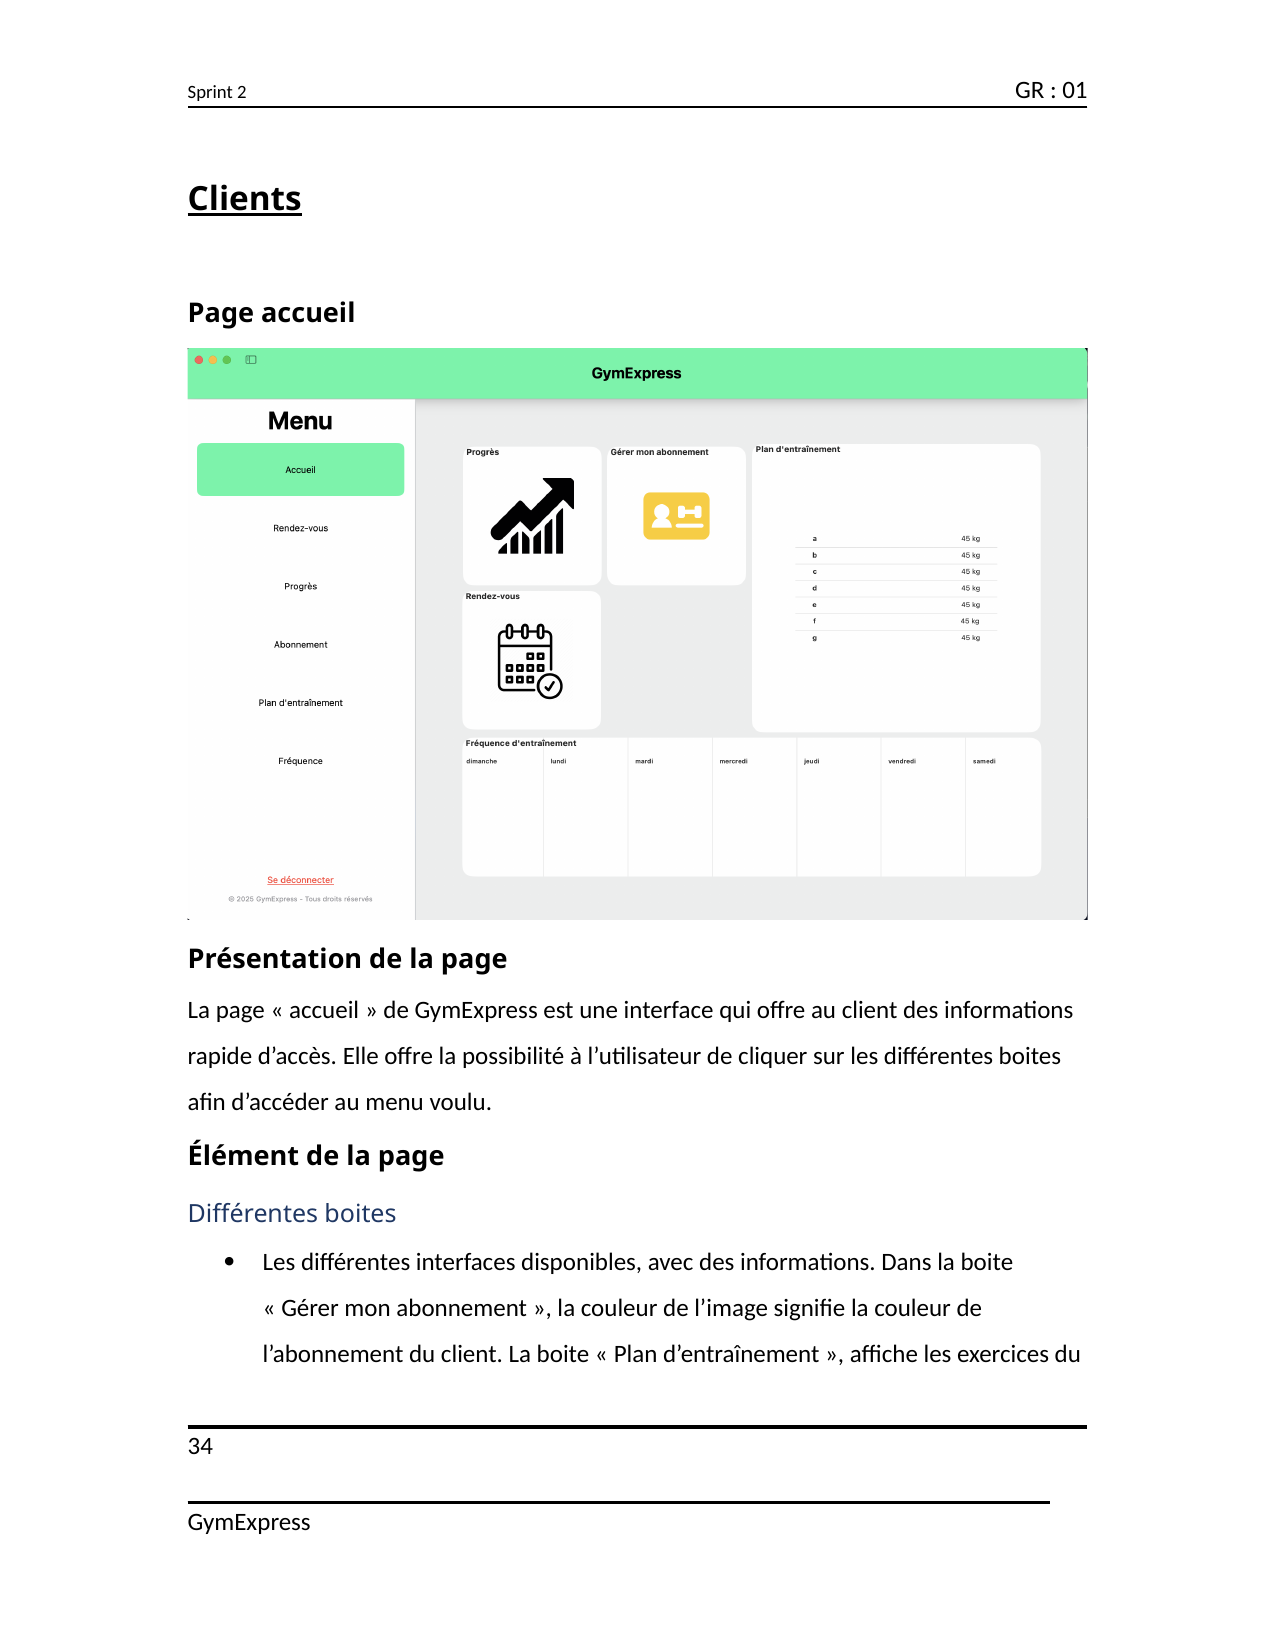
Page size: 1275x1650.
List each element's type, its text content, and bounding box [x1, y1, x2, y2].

subtitle Différentes boites [187, 1196, 1087, 1229]
subtitle Page accueil [187, 293, 1087, 330]
subtitle Présentation de la page [187, 939, 1087, 976]
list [225, 1247, 1087, 1368]
subtitle Élément de la page [187, 1136, 1087, 1173]
subtitle Clients [187, 175, 1087, 220]
text La page « accueil » de GymExpress est une interface qui offre au client des informations rapide d’accès. Elle offre la possibilité à l’utilisateur de cliquer sur les différentes boites afin d’accéder au menu voulu. [187, 995, 1087, 1117]
picture [187, 348, 1088, 920]
